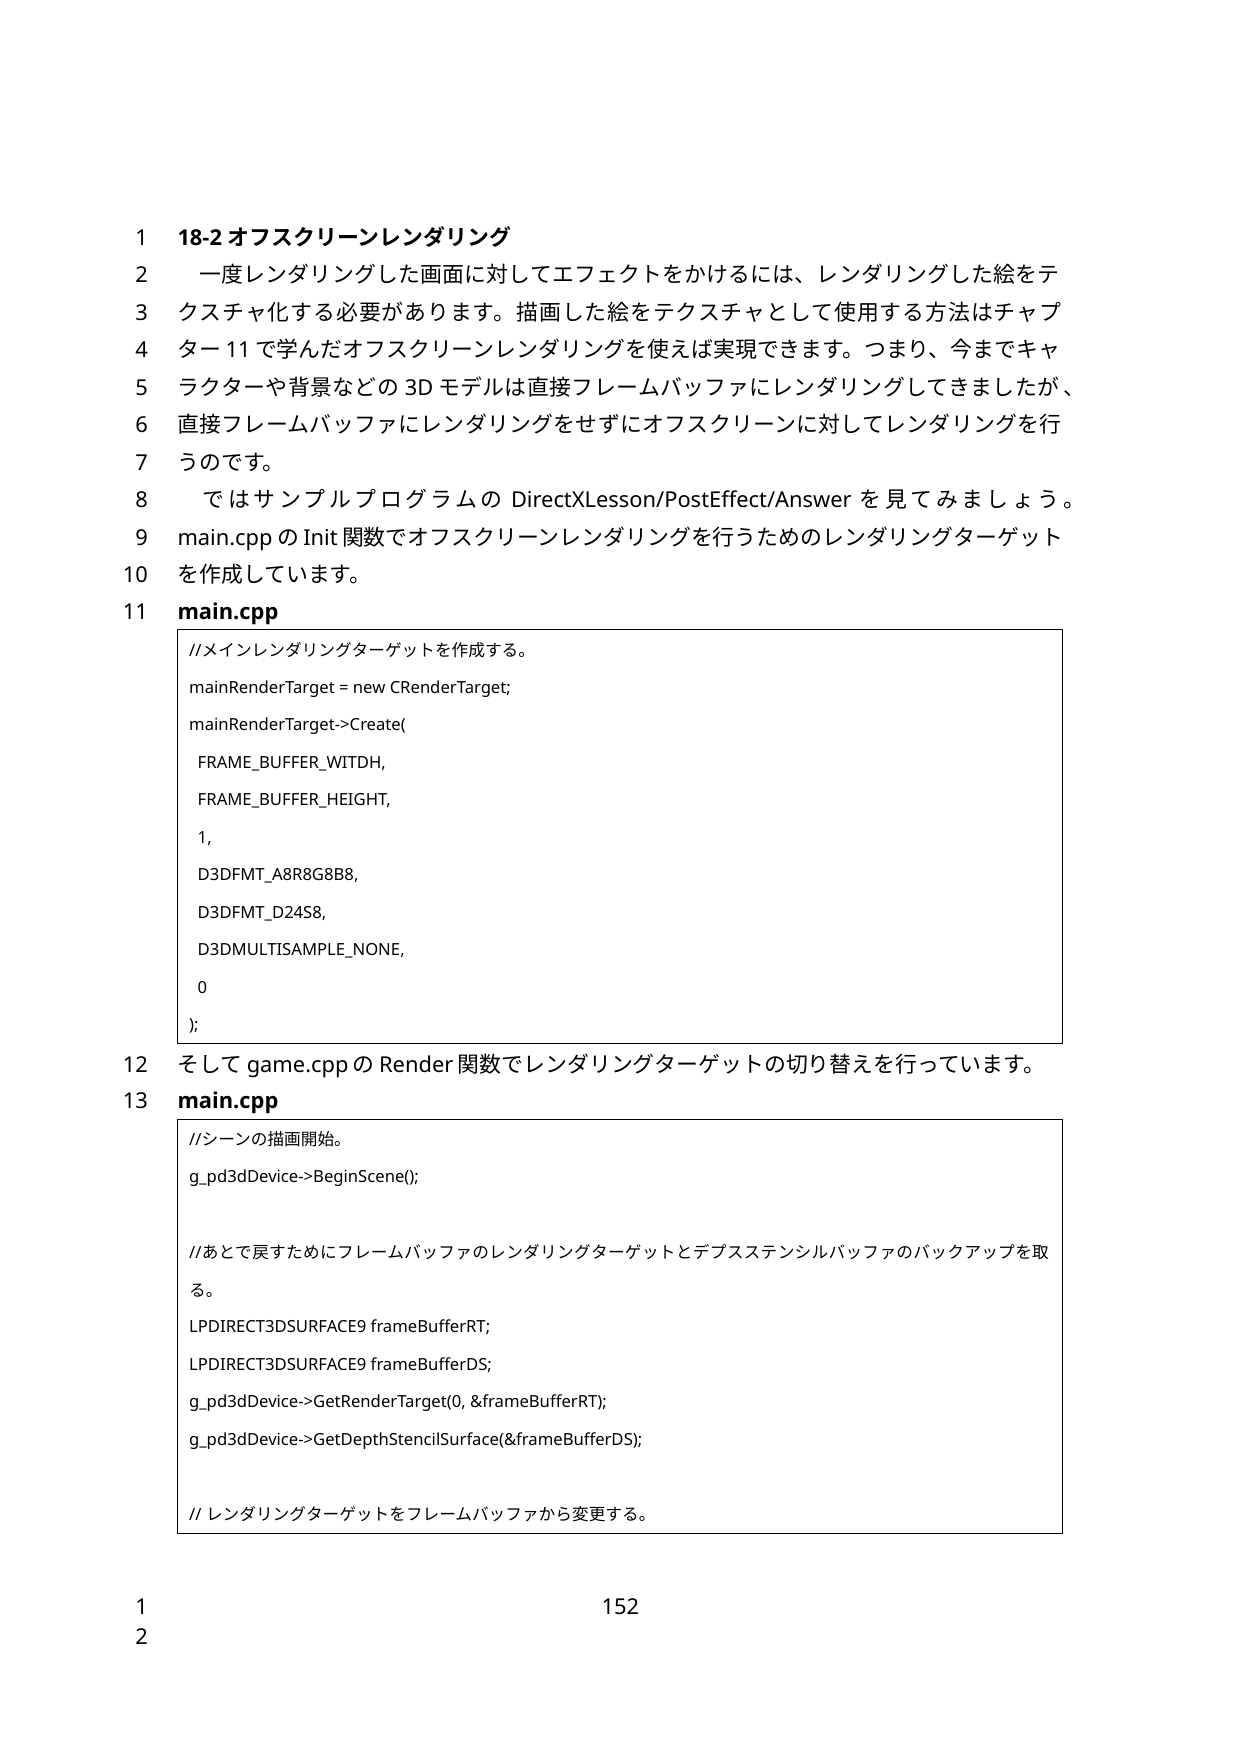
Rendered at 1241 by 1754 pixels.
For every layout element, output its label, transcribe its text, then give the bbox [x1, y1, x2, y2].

text 18-2 オフスクリーンレンダリング [177, 217, 1063, 254]
text main.cpp [177, 592, 1063, 629]
text 一度レンダリングした画面に対してエフェクトをかけるには、レンダリングした絵をテクスチャ化する必要があります。描画した絵をテクスチャとして使用する方法はチャプター11で学んだオフスクリーンレンダリングを使えば実現できます。つまり、今までキャラクターや背景などの3Dモデルは直接フレームバッファにレンダリングしてきましたが、直接フレームバッファにレンダリングをせずにオフスクリーンに対してレンダリングを行うのです。 [177, 254, 1063, 479]
text ではサンプルプログラムのDirectXLesson/PostEffect/Answerを見てみましょう。main.cppのInit関数でオフスクリーンレンダリングを行うためのレンダリングターゲットを作成しています。 [177, 479, 1063, 592]
table_header //メインレンダリングターゲットを作成する。 mainRenderTarget = new CRenderTarget; mainRenderTarget->Create( FRAME_BUFFER_WITDH, FRAME_BUFFER_HEIGHT, 1, D3DFMT_A8R8G8B8, D3DFMT_D24S8, D3DMULTISAMPLE_NONE, 0 ); [178, 630, 1062, 1043]
text main.cpp [177, 1081, 1063, 1119]
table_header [178, 1120, 1062, 1532]
text そしてgame.cppのRender関数でレンダリングターゲットの切り替えを行っています。 [177, 1044, 1063, 1081]
